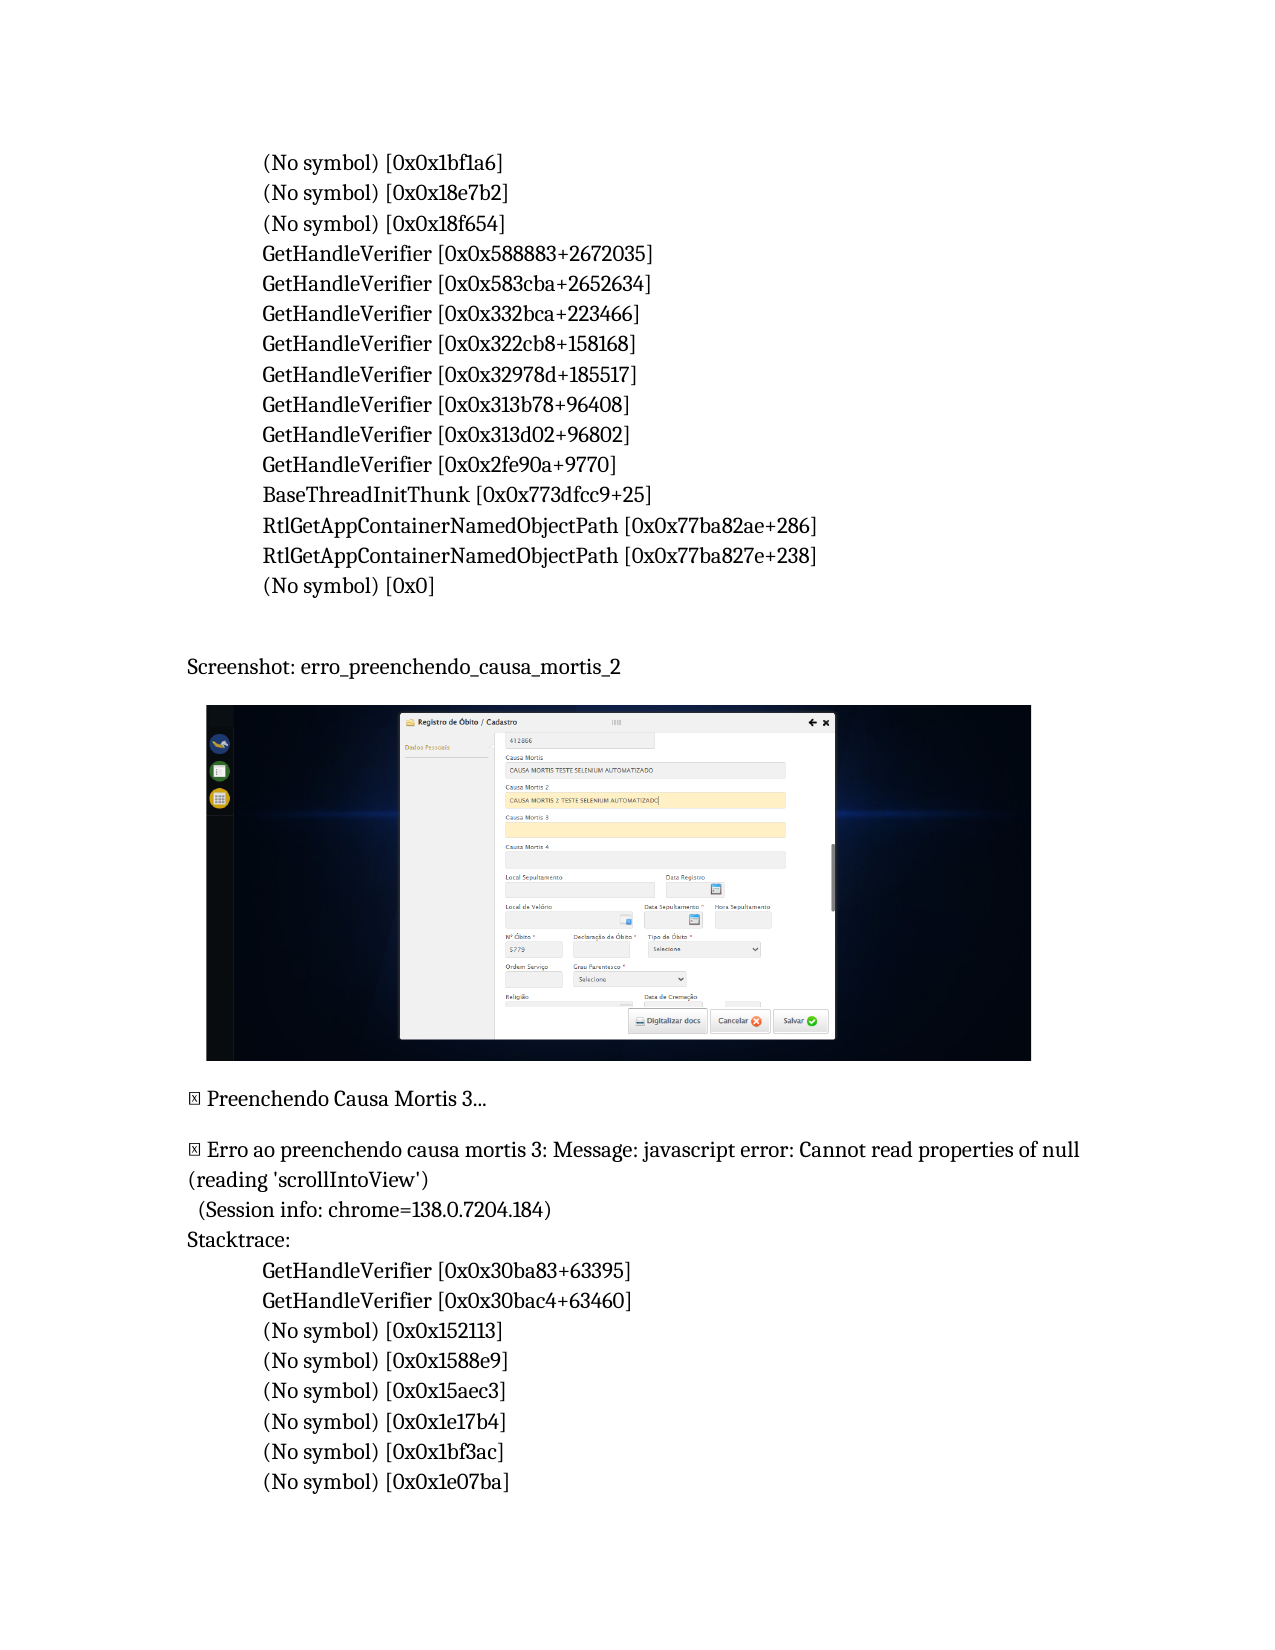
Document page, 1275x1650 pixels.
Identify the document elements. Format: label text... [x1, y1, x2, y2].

picture [206, 705, 1032, 1061]
text Screenshot: erro_preenchendo_causa_mortis_2 [187, 654, 1087, 681]
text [187, 150, 1087, 629]
text 🔄 Preenchendo Causa Mortis 3... [187, 1086, 1087, 1112]
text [187, 1137, 1087, 1495]
